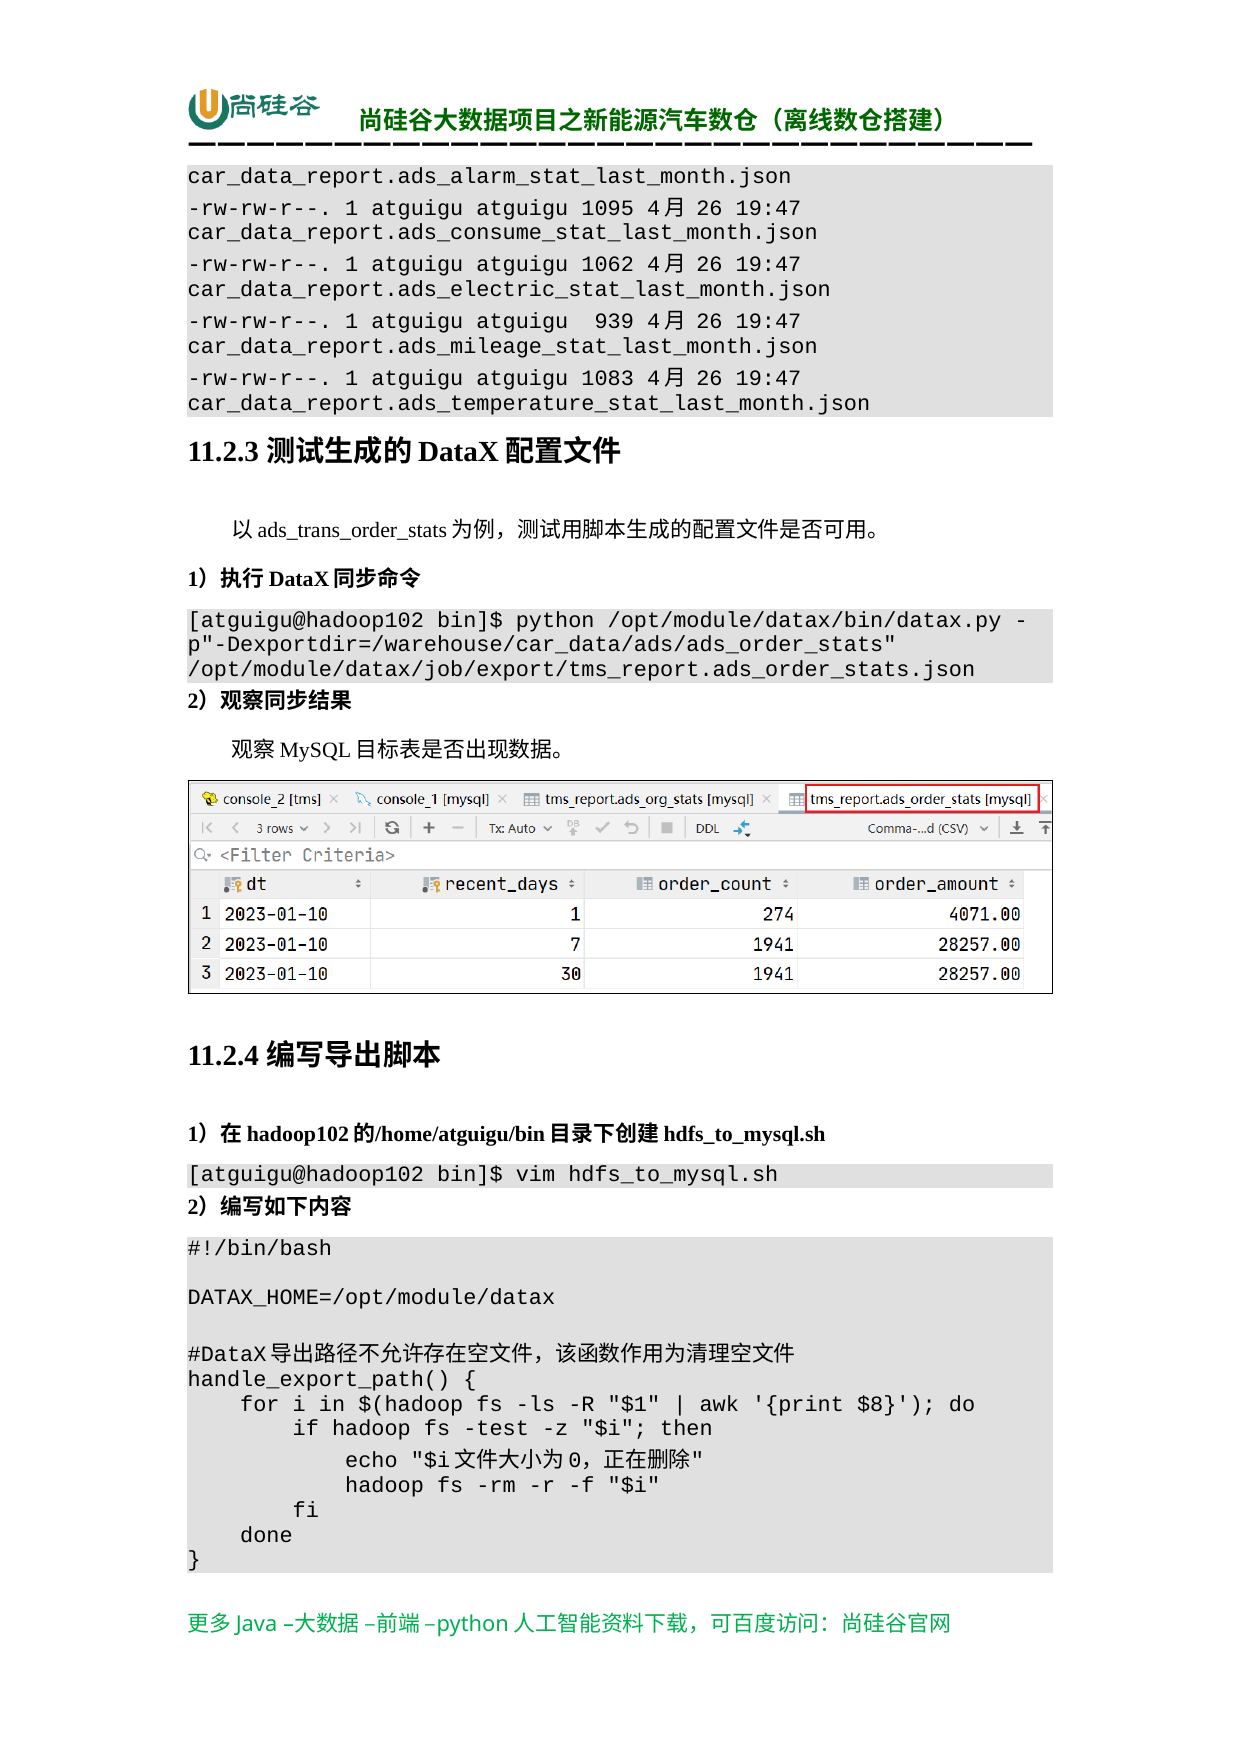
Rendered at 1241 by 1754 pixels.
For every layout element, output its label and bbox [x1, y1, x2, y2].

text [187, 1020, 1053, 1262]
picture [187, 88, 320, 130]
picture [189, 781, 1052, 993]
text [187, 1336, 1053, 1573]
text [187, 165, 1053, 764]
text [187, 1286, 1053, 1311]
